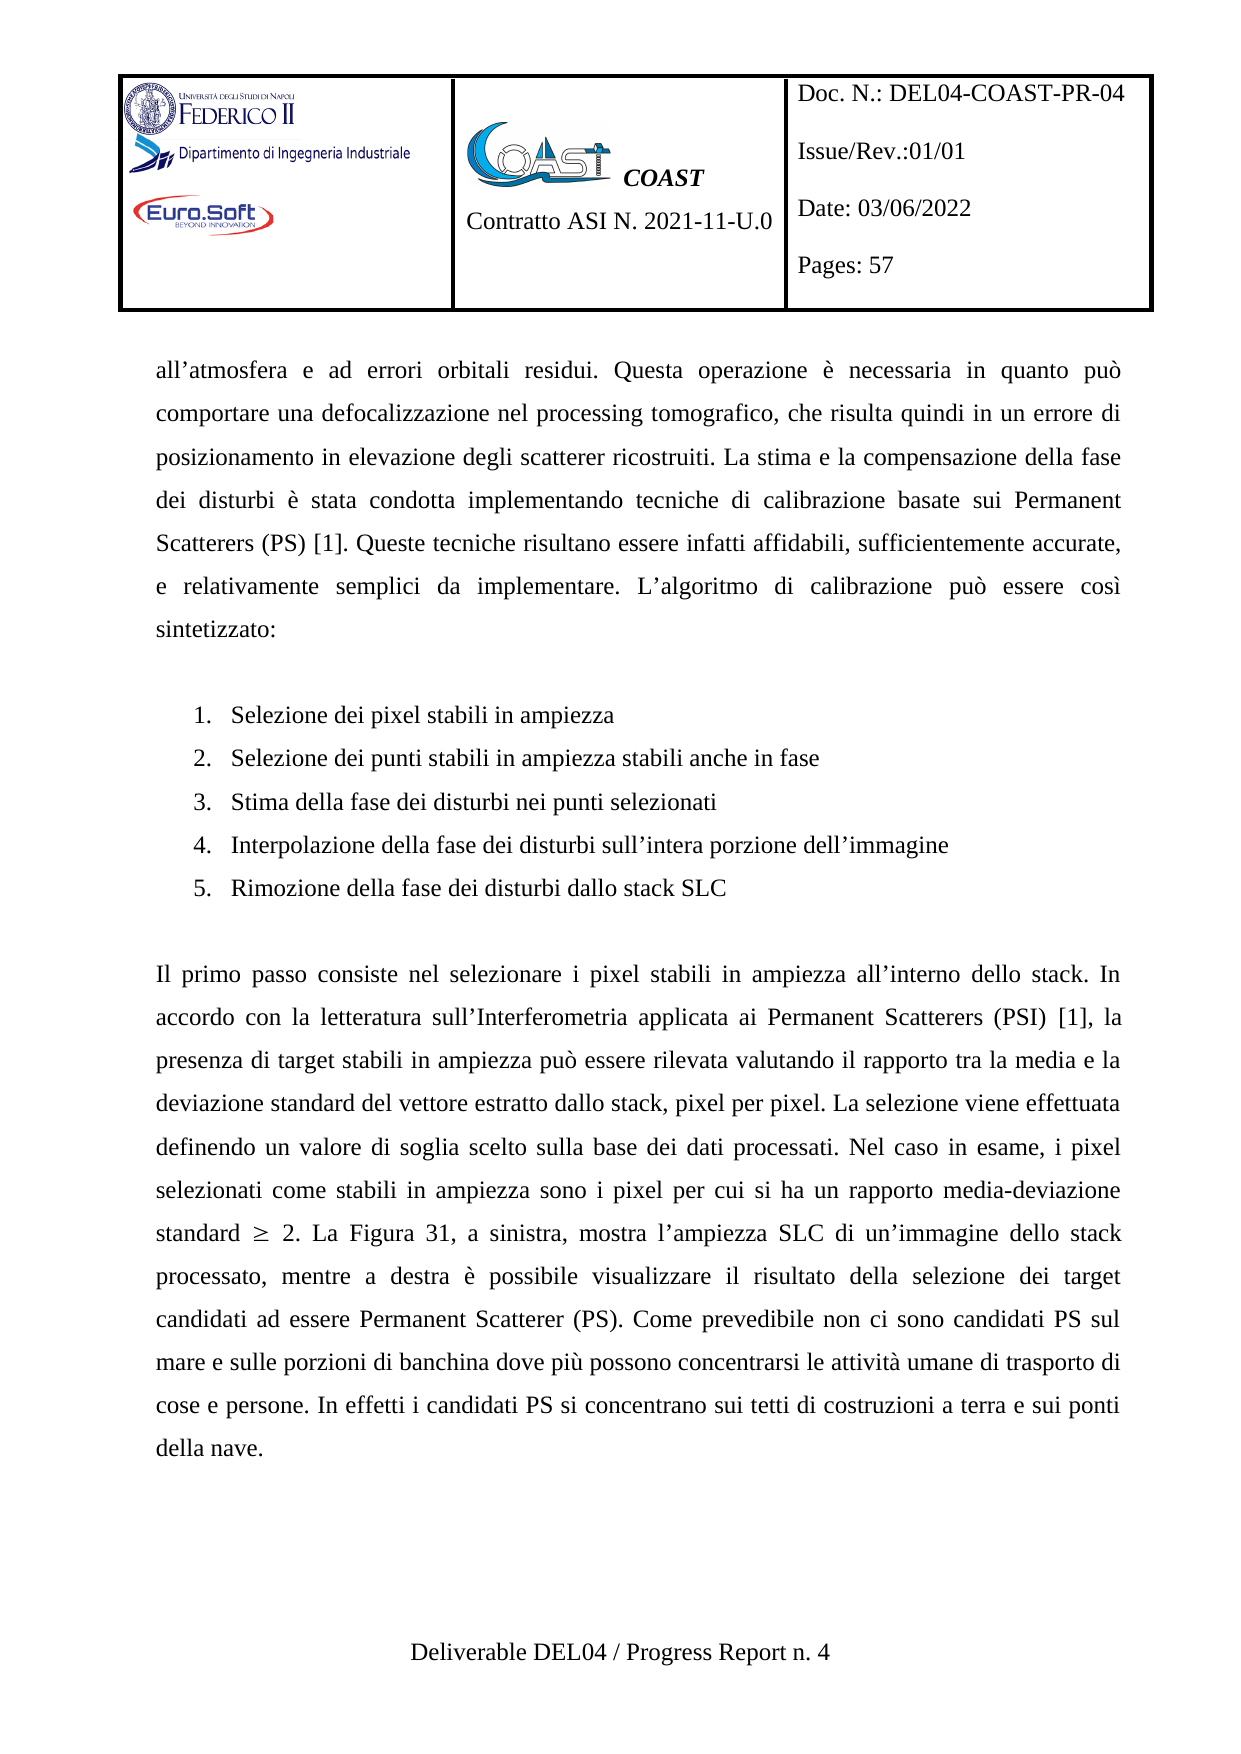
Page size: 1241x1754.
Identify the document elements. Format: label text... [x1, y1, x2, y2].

text Il primo passo consiste nel selezionare i pixel stabili in ampiezza all’interno dello stack. In accordo con la letteratura sull’Interferometria applicata ai Permanent Scatterers (PSI) [1], la presenza di target stabili in ampiezza può essere rilevata valutando il rapporto tra la media e la deviazione standard del vettore estratto dallo stack, pixel per pixel. La selezione viene effettuata definendo un valore di soglia scelto sulla base dei dati processati. Nel caso in esame, i pixel selezionati come stabili in ampiezza sono i pixel per cui si ha un rapporto media-deviazione standard 2. La Figura 31, a sinistra, mostra l’ampiezza SLC di un’immagine dello stack processato, mentre a destra è possibile visualizzare il risultato della selezione dei target candidati ad essere Permanent Scatterer (PS). Come prevedibile non ci sono candidati PS sul mare e sulle porzioni di banchina dove più possono concentrarsi le attività umane di trasporto di cose e persone. In effetti i candidati PS si concentrano sui tetti di costruzioni a terra e sui ponti della nave. [156, 959, 1122, 1462]
picture [485, 122, 611, 187]
list Rimozione della fase dei disturbi dallo stack SLC [193, 873, 1122, 902]
list Selezione dei punti stabili in ampiezza stabili anche in fase [193, 743, 1122, 772]
picture [123, 78, 411, 248]
list Selezione dei pixel stabili in ampiezza [193, 700, 1122, 729]
picture [467, 122, 517, 187]
list Interpolazione della fase dei disturbi sull’intera porzione dell’immagine [193, 830, 1122, 858]
list Stima della fase dei disturbi nei punti selezionati [193, 787, 1122, 815]
